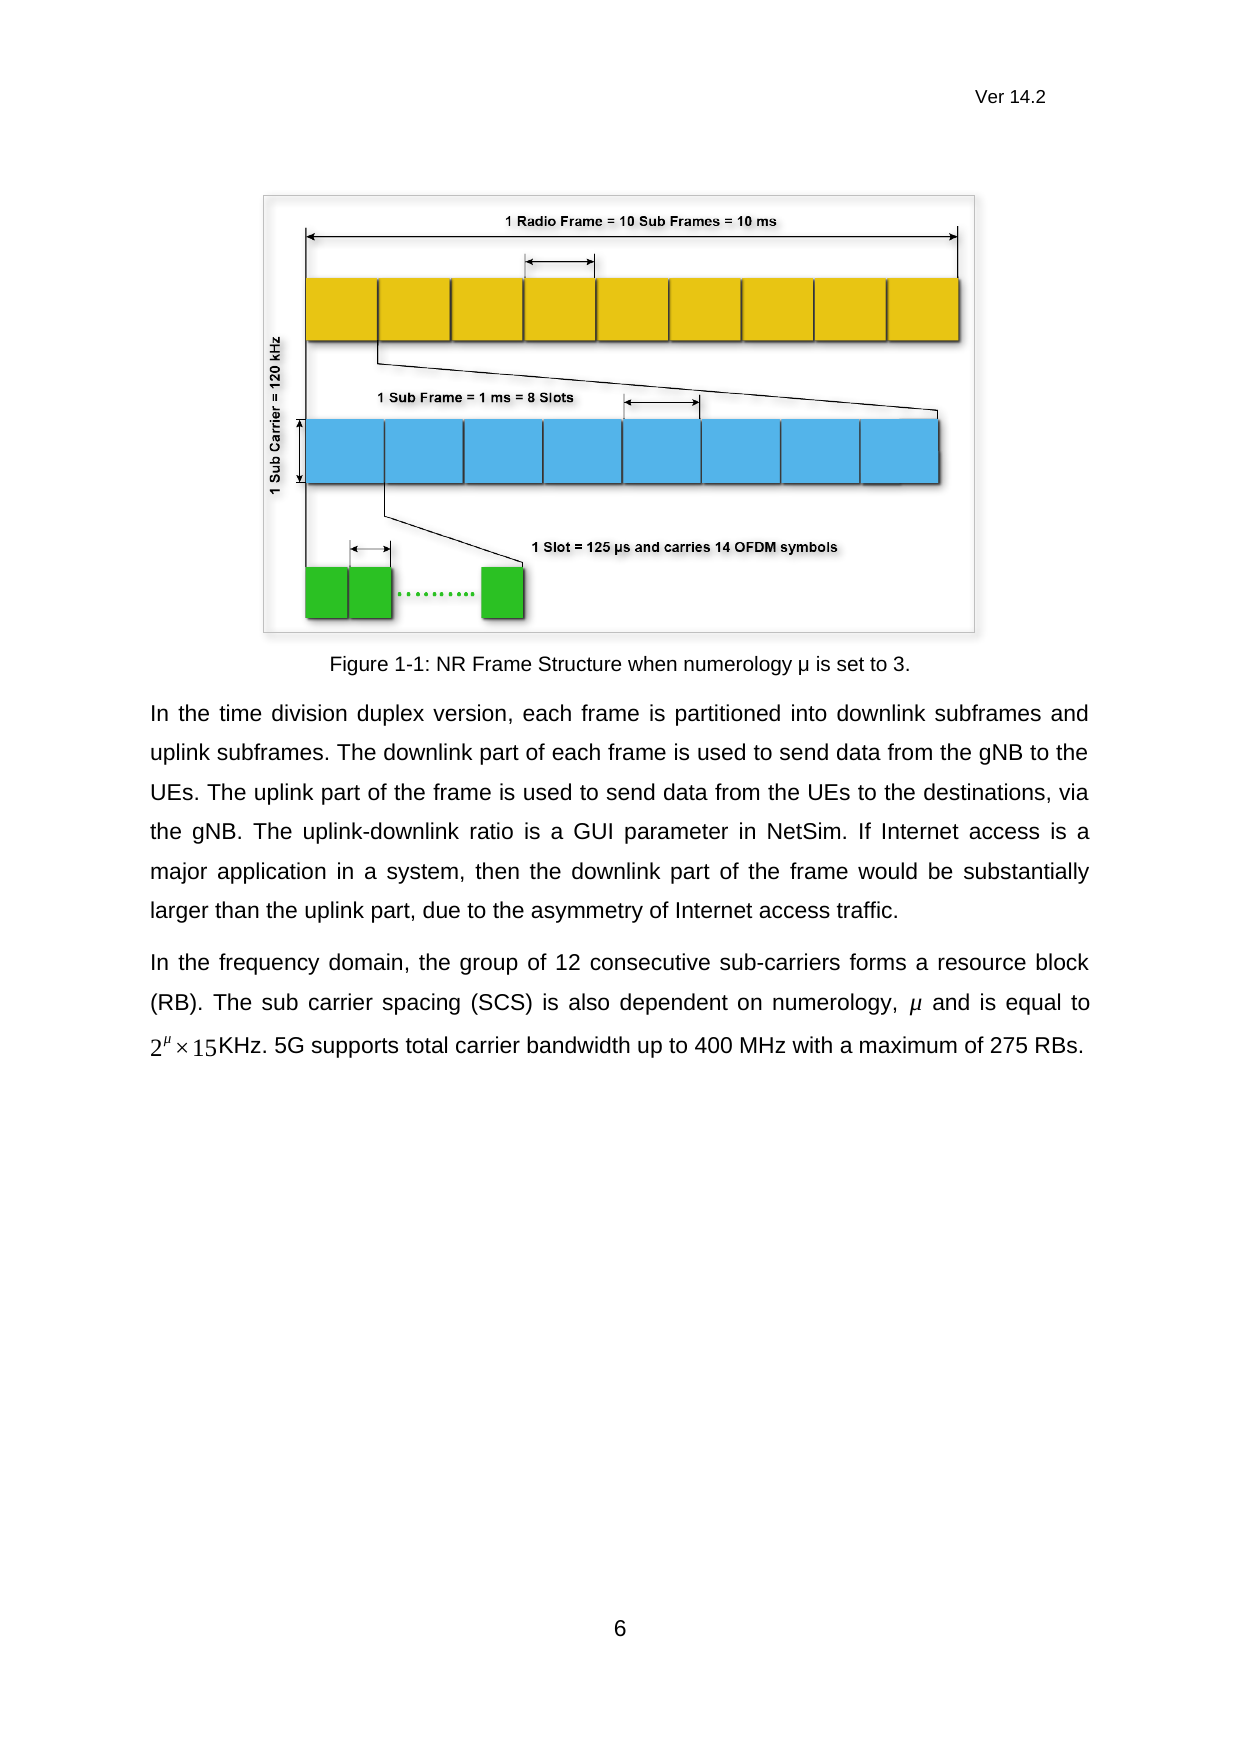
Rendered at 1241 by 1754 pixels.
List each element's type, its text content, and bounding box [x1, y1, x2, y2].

text In the frequency domain, the group of 12 consecutive sub-carriers forms a resource block (RB). The sub carrier spacing (SCS) is also dependent on numerology, and is equal to KHz. 5G supports total carrier bandwidth up to 400 MHz with a maximum of 275 RBs. [150, 949, 1090, 1061]
text In the time division duplex version, each frame is partitioned into downlink subframes and uplink subframes. The downlink part of each frame is used to send data from the gNB to the UEs. The uplink part of the frame is used to send data from the UEs to the destinations, via the gNB. The uplink-downlink ratio is a GUI parameter in NetSim. If Internet access is a major application in a system, then the downlink part of the frame would be substantially larger than the uplink part, due to the asymmetry of Internet access traffic. [150, 700, 1090, 923]
picture [264, 196, 974, 632]
